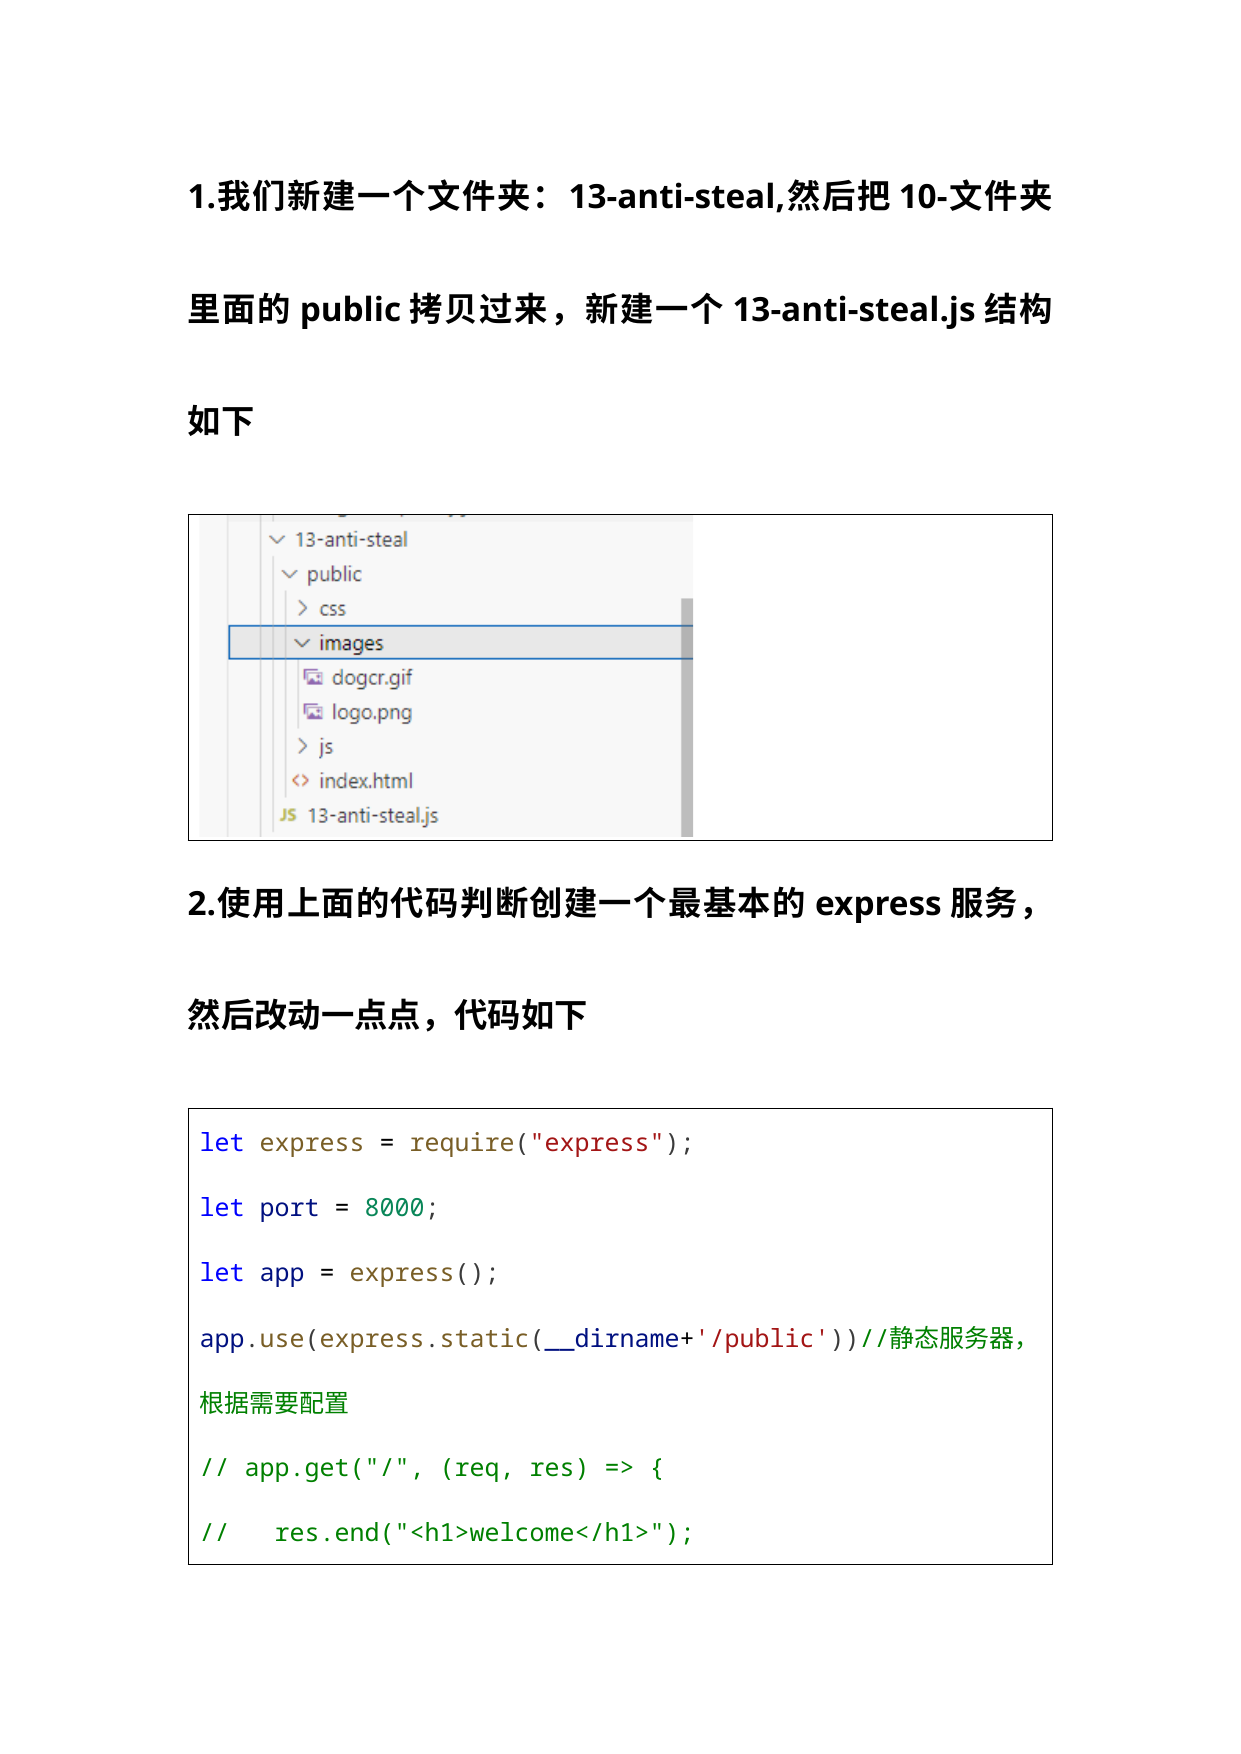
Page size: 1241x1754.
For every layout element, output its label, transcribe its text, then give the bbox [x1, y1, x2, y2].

picture [199, 515, 694, 837]
subtitle 1.我们新建一个文件夹：13-anti-steal,然后把10-文件夹里面的public拷贝过来，新建一个13-anti-steal.js结构如下 [187, 162, 1053, 452]
table_header [189, 515, 1052, 840]
subtitle 2.使用上面的代码判断创建一个最基本的express服务，然后改动一点点，代码如下 [187, 868, 1053, 1046]
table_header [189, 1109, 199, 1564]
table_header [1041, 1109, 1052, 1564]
